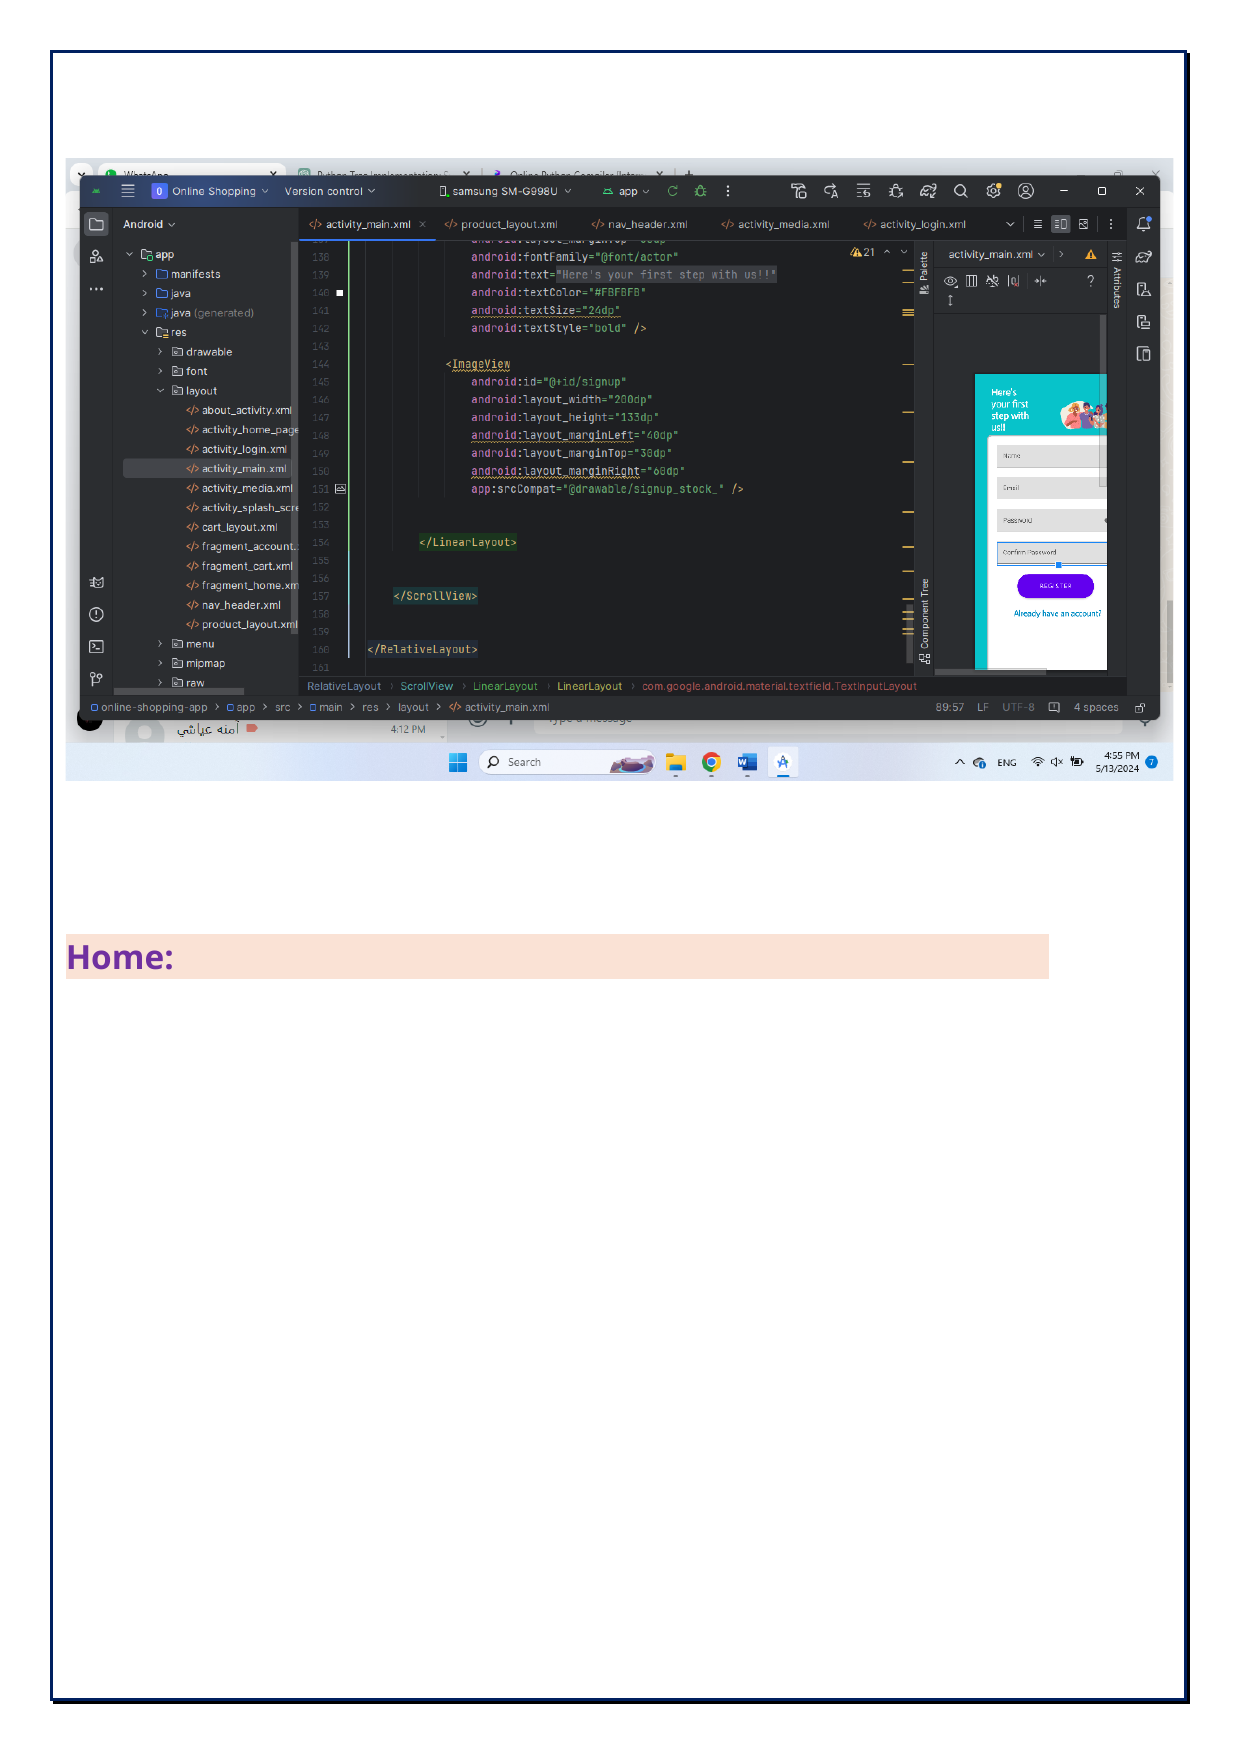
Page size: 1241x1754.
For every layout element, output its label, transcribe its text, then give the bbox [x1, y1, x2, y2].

list Home: [66, 934, 1049, 979]
picture [65, 158, 1174, 781]
